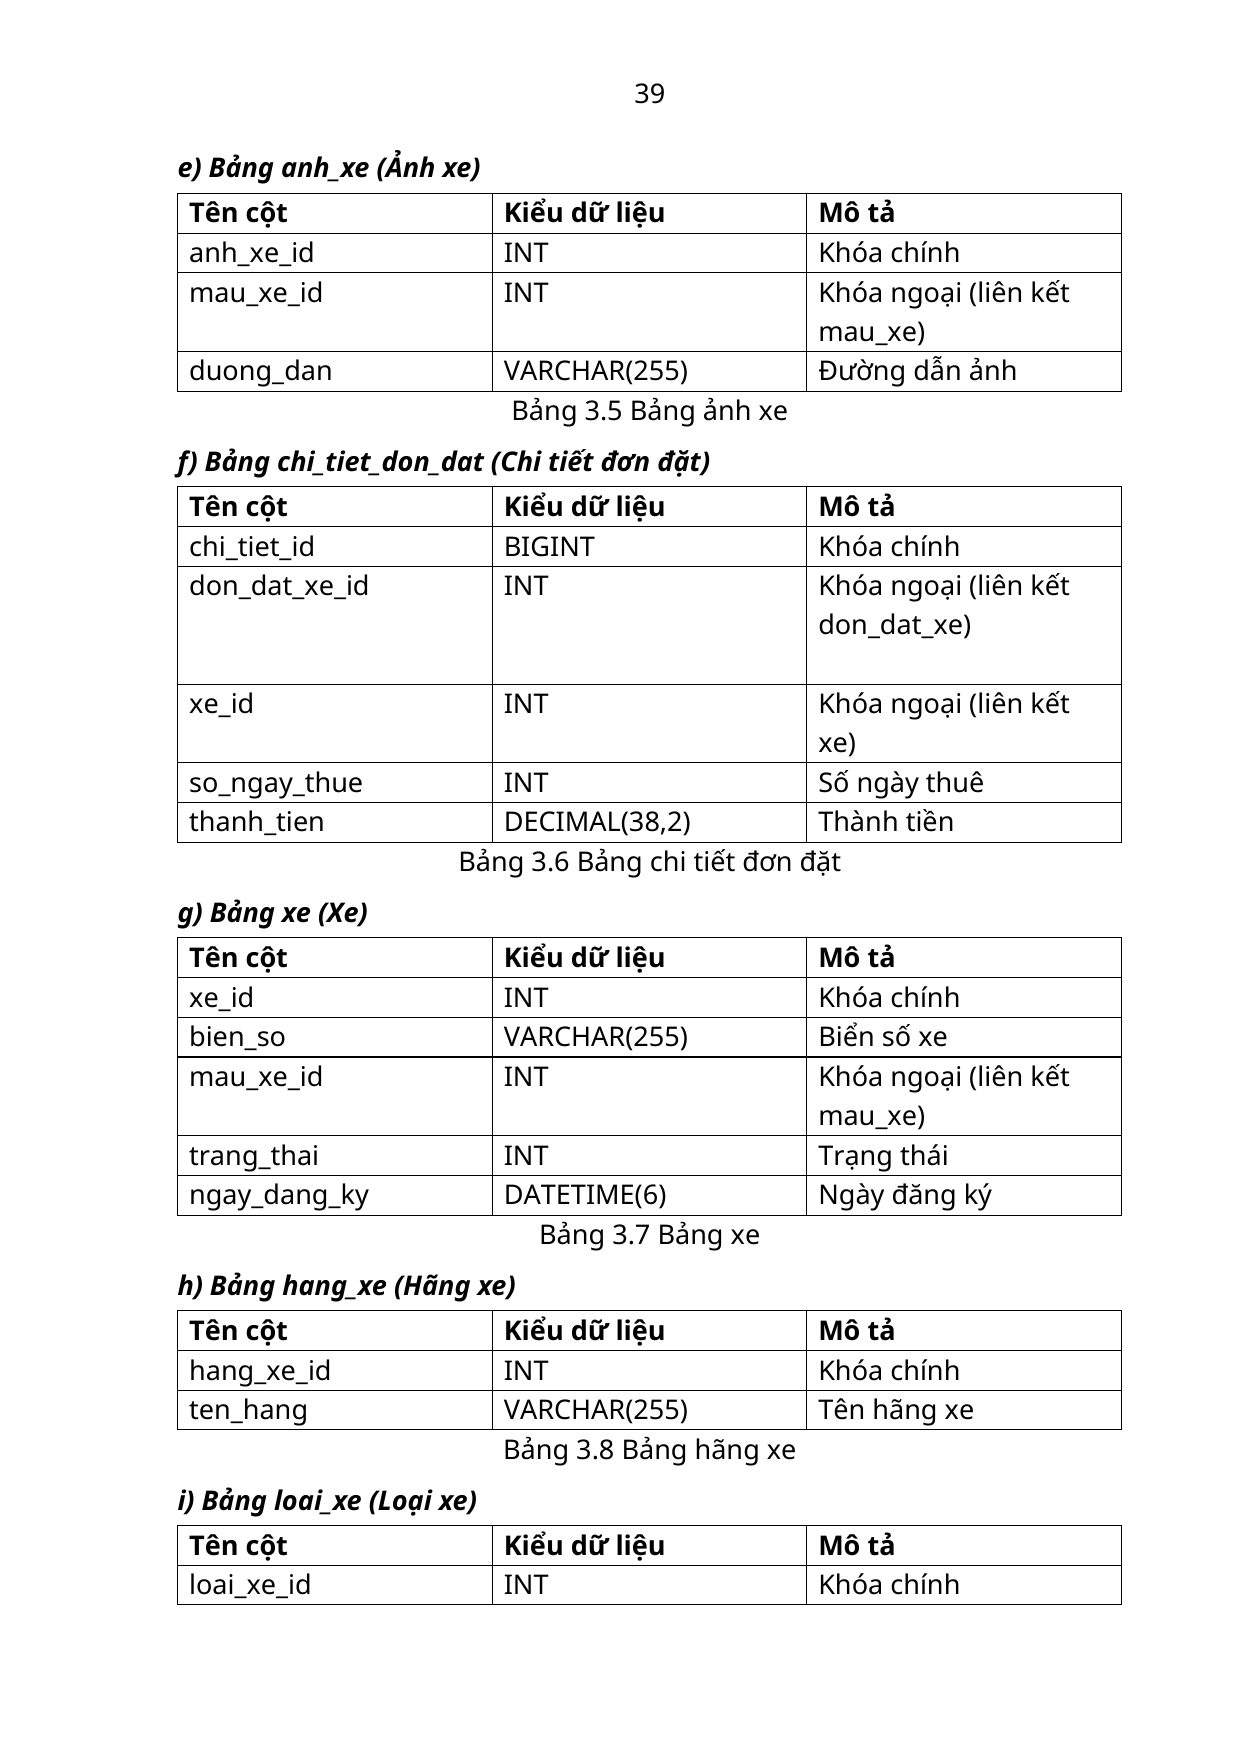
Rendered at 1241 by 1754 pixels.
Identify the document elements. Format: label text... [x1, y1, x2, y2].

table_cell INT [493, 1351, 806, 1389]
table_cell INT [493, 685, 806, 762]
table_cell INT [493, 1136, 806, 1175]
table_header Mô tả [807, 1526, 1121, 1565]
table_cell xe_id [178, 685, 492, 762]
table_cell DECIMAL(38,2) [493, 803, 806, 842]
subtitle i) Bảng loai_xe (Loại xe) [177, 1481, 1122, 1518]
text Bảng 3.5 Bảng ảnh xe [177, 392, 1122, 428]
table_cell Khóa chính [807, 527, 1121, 566]
table_header Kiểu dữ liệu [493, 487, 806, 526]
table_header Mô tả [807, 194, 1121, 232]
table_header Kiểu dữ liệu [493, 1311, 806, 1350]
table_cell ten_hang [178, 1391, 492, 1429]
table_cell xe_id [178, 978, 492, 1017]
text Bảng 3.8 Bảng hãng xe [177, 1430, 1122, 1467]
table_cell Khóa chính [807, 1351, 1121, 1389]
table_cell Trạng thái [807, 1136, 1121, 1175]
table_header Mô tả [807, 487, 1121, 526]
text Bảng 3.6 Bảng chi tiết đơn đặt [177, 843, 1122, 879]
subtitle e) Bảng anh_xe (Ảnh xe) [177, 149, 1122, 186]
table_cell Thành tiền [807, 803, 1121, 842]
table_header Tên cột [178, 194, 492, 232]
text Bảng 3.7 Bảng xe [177, 1216, 1122, 1252]
table_cell VARCHAR(255) [493, 1018, 806, 1056]
subtitle h) Bảng hang_xe (Hãng xe) [177, 1266, 1122, 1303]
table_cell VARCHAR(255) [493, 352, 806, 391]
table_cell Khóa chính [807, 1566, 1121, 1604]
table_cell Khóa ngoại (liên kết xe) [807, 685, 1121, 762]
table_cell INT [493, 234, 806, 272]
table_header Tên cột [178, 1526, 492, 1565]
table_header Kiểu dữ liệu [493, 194, 806, 232]
table_cell INT [493, 1566, 806, 1604]
table_header Mô tả [807, 938, 1121, 977]
table_cell bien_so [178, 1018, 492, 1056]
table_cell so_ngay_thue [178, 763, 492, 802]
table_header Tên cột [178, 487, 492, 526]
table_cell don_dat_xe_id [178, 567, 492, 683]
table_cell trang_thai [178, 1136, 492, 1175]
table_header Kiểu dữ liệu [493, 938, 806, 977]
table_cell loai_xe_id [178, 1566, 492, 1604]
table_cell VARCHAR(255) [493, 1391, 806, 1429]
table_cell Khóa ngoại (liên kết mau_xe) [807, 1058, 1121, 1135]
subtitle f) Bảng chi_tiet_don_dat (Chi tiết đơn đặt) [177, 442, 1122, 479]
table_cell Khóa ngoại (liên kết don_dat_xe) [807, 567, 1121, 683]
table_cell INT [493, 567, 806, 683]
table_cell Tên hãng xe [807, 1391, 1121, 1429]
table_cell INT [493, 763, 806, 802]
table_cell Khóa chính [807, 234, 1121, 272]
table_cell thanh_tien [178, 803, 492, 842]
table_cell Đường dẫn ảnh [807, 352, 1121, 391]
table_cell INT [493, 978, 806, 1017]
table_cell duong_dan [178, 352, 492, 391]
table_cell INT [493, 273, 806, 351]
table_cell ngay_dang_ky [178, 1176, 492, 1214]
table_cell Số ngày thuê [807, 763, 1121, 802]
table_cell chi_tiet_id [178, 527, 492, 566]
table_cell INT [493, 1058, 806, 1135]
table_cell Khóa ngoại (liên kết mau_xe) [807, 273, 1121, 351]
table_header Kiểu dữ liệu [493, 1526, 806, 1565]
table_header Tên cột [178, 938, 492, 977]
table_cell Biển số xe [807, 1018, 1121, 1056]
table_cell anh_xe_id [178, 234, 492, 272]
subtitle g) Bảng xe (Xe) [177, 893, 1122, 930]
table_cell mau_xe_id [178, 1058, 492, 1135]
table_cell BIGINT [493, 527, 806, 566]
table_cell Khóa chính [807, 978, 1121, 1017]
table_header Mô tả [807, 1311, 1121, 1350]
table_cell DATETIME(6) [493, 1176, 806, 1214]
table_header Tên cột [178, 1311, 492, 1350]
table_cell mau_xe_id [178, 273, 492, 351]
table_cell Ngày đăng ký [807, 1176, 1121, 1214]
table_cell hang_xe_id [178, 1351, 492, 1389]
